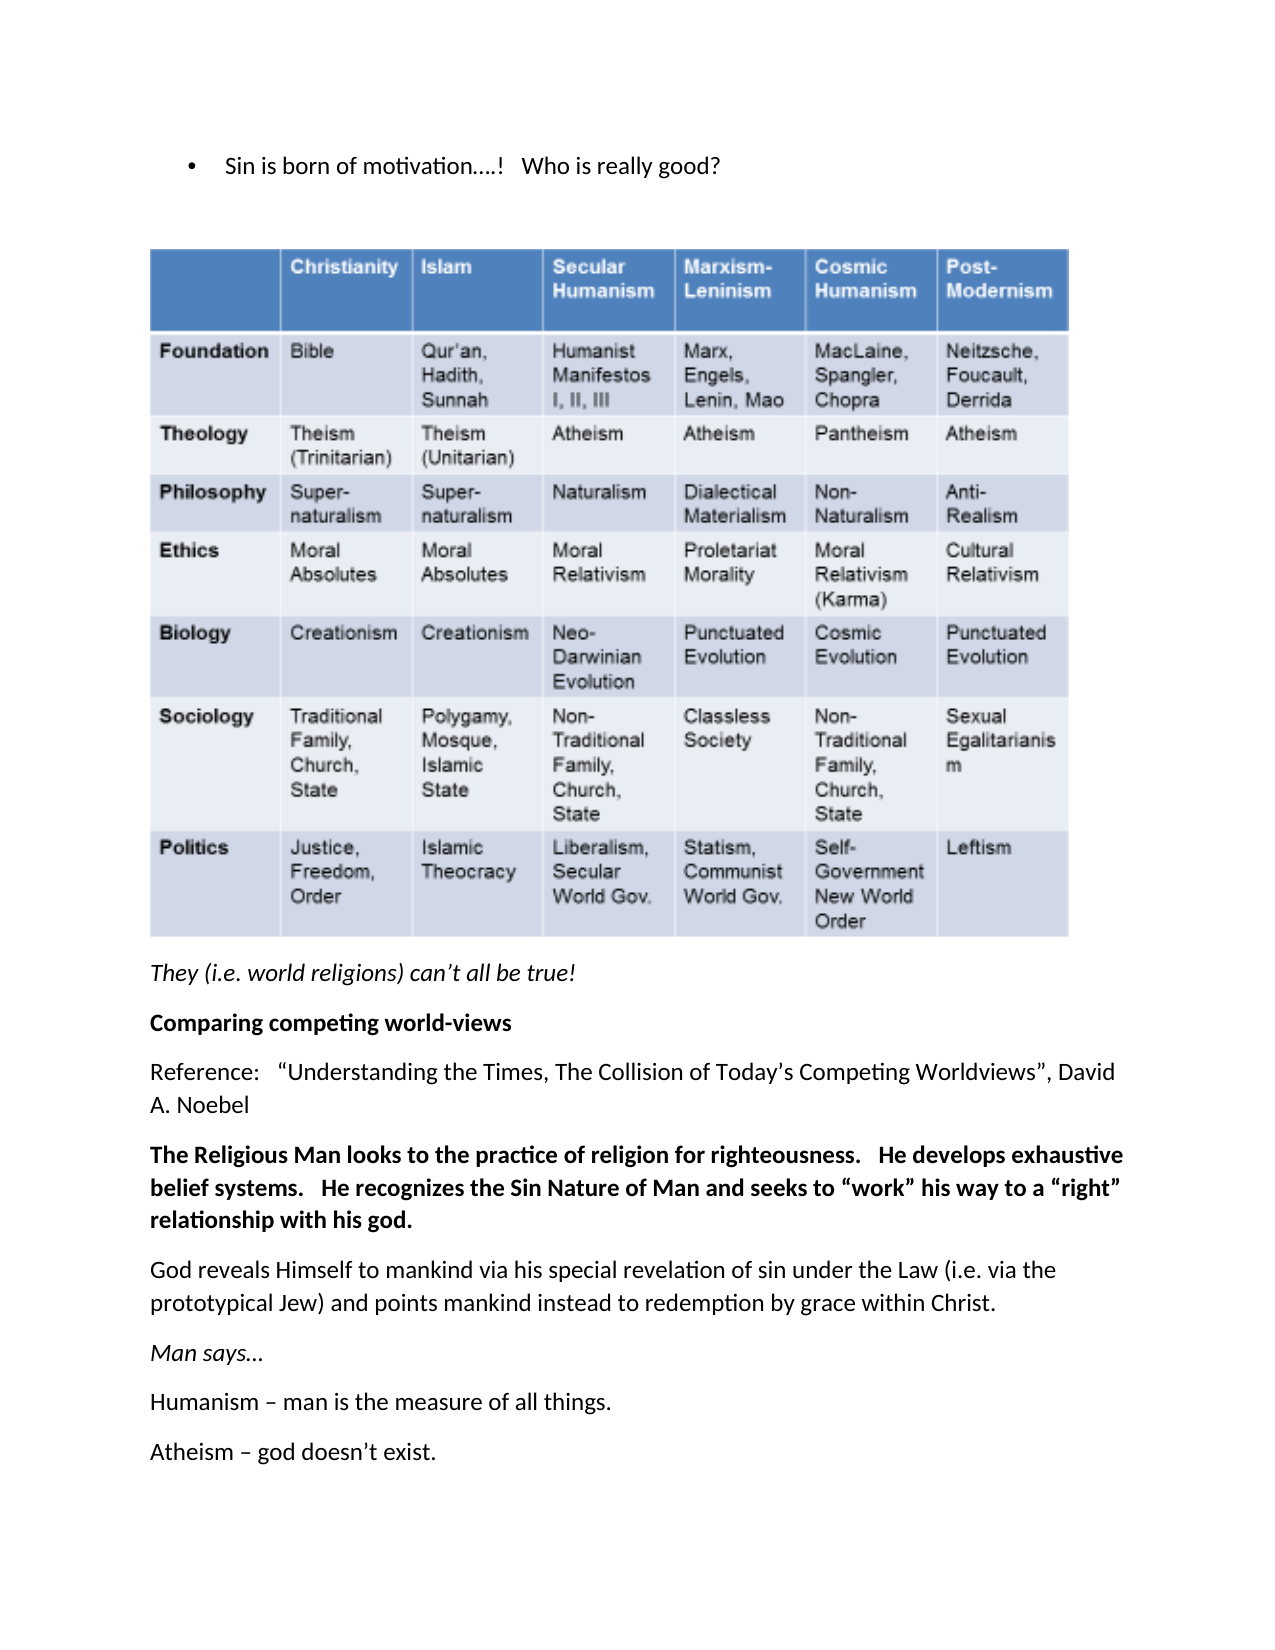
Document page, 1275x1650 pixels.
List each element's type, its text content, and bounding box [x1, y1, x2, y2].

text God reveals Himself to mankind via his special revelation of sin under the Law (i.e. via the prototypical Jew) and points mankind instead to redemption by grace within Christ. [150, 1254, 1125, 1318]
list Sin is born of motivation….! Who is really good? [187, 150, 1125, 181]
text They (i.e. world religions) can’t all be true! [150, 957, 1125, 988]
picture [150, 249, 1069, 939]
text The Religious Man looks to the practice of religion for righteousness. He develops exhaustive belief systems. He recognizes the Sin Nature of Man and seeks to “work” his way to a “right” relationship with his god. [150, 1139, 1125, 1235]
text Man says… [150, 1337, 1125, 1367]
text Atheism – god doesn’t exist. [150, 1436, 1125, 1466]
text Reference: “Understanding the Times, The Collision of Today’s Competing Worldviews”, David A. Noebel [150, 1056, 1125, 1120]
text Humanism – man is the measure of all things. [150, 1386, 1125, 1417]
text Comparing competing world-views [150, 1007, 1125, 1037]
